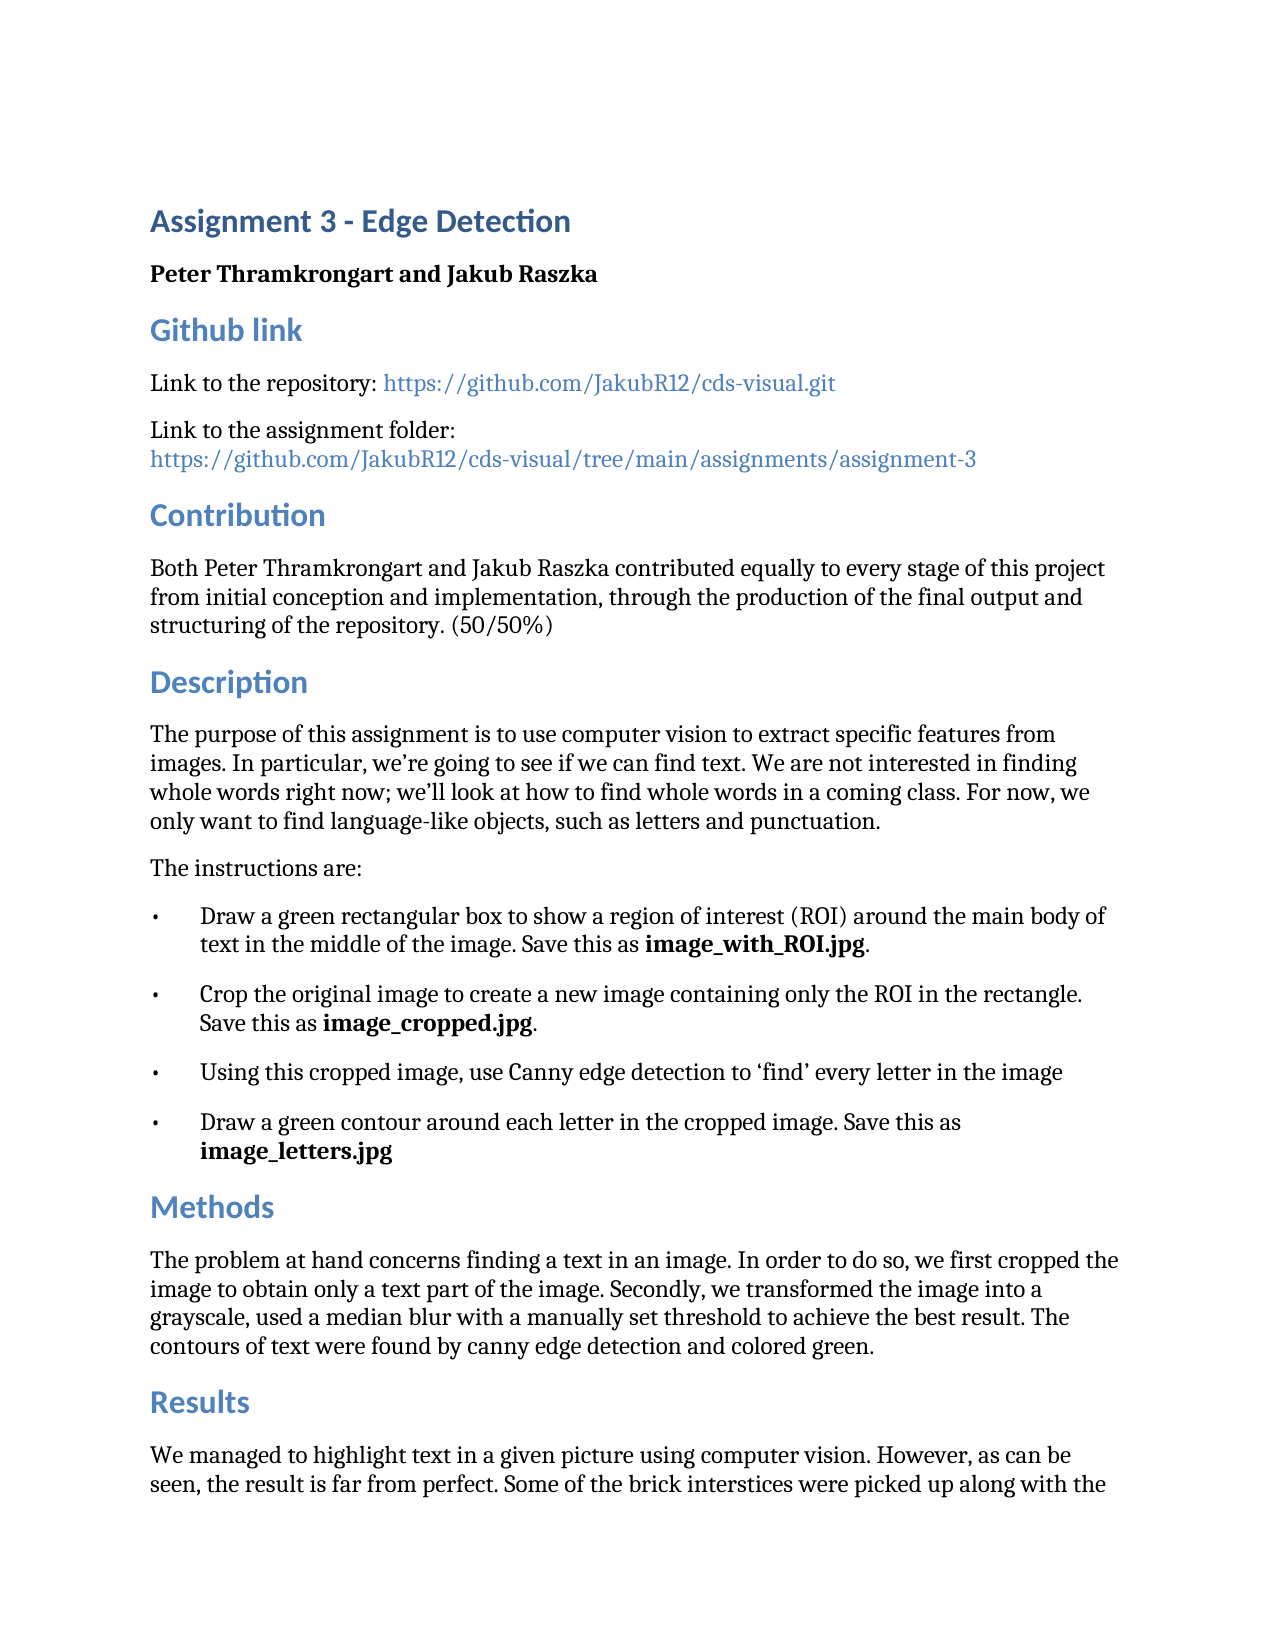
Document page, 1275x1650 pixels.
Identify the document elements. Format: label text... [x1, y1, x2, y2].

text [150, 1441, 1125, 1498]
subtitle Description [150, 661, 1125, 702]
text The instructions are: [150, 854, 1125, 883]
subtitle Contribution [150, 494, 1125, 535]
text The purpose of this assignment is to use computer vision to extract specific features from images. In particular, we’re going to see if we can find text. We are not interested in finding whole words right now; we’ll look at how to find whole words in a coming class. For now, we only want to find language-like objects, such as letters and punctuation. [150, 720, 1125, 835]
text Both Peter Thramkrongart and Jakub Raszka contributed equally to every stage of this project from initial conception and implementation, through the production of the final output and structuring of the repository. (50/50%) [150, 554, 1125, 640]
list Crop the original image to create a new image containing only the ROI in the rectangle. Save this as image_cropped.jpg. [150, 980, 1125, 1037]
subtitle Methods [150, 1186, 1125, 1227]
text The problem at hand concerns finding a text in an image. In order to do so, we first cropped the image to obtain only a text part of the image. Secondly, we transformed the image into a grayscale, used a median blur with a manually set threshold to achieve the best result. The contours of text were found by canny edge detection and colored green. [150, 1246, 1125, 1361]
subtitle Results [150, 1382, 1125, 1422]
list Using this cropped image, use Canny edge detection to ‘find’ every letter in the image [150, 1058, 1125, 1087]
subtitle Assignment 3 - Edge Detection [150, 200, 1125, 241]
list Draw a green rectangular box to show a region of interest (ROI) around the main body of text in the middle of the image. Save this as image_with_ROI.jpg. [150, 902, 1125, 959]
text Link to the assignment folder: https://github.com/JakubR12/cds-visual/tree/main/assignments/assignment-3 [150, 416, 1125, 473]
subtitle Github link [150, 309, 1125, 350]
list Draw a green contour around each letter in the cropped image. Save this as image_letters.jpg [150, 1108, 1125, 1165]
text Peter Thramkrongart and Jakub Raszka [150, 259, 1125, 288]
text Link to the repository: https://github.com/JakubR12/cds-visual.git [150, 368, 1125, 397]
